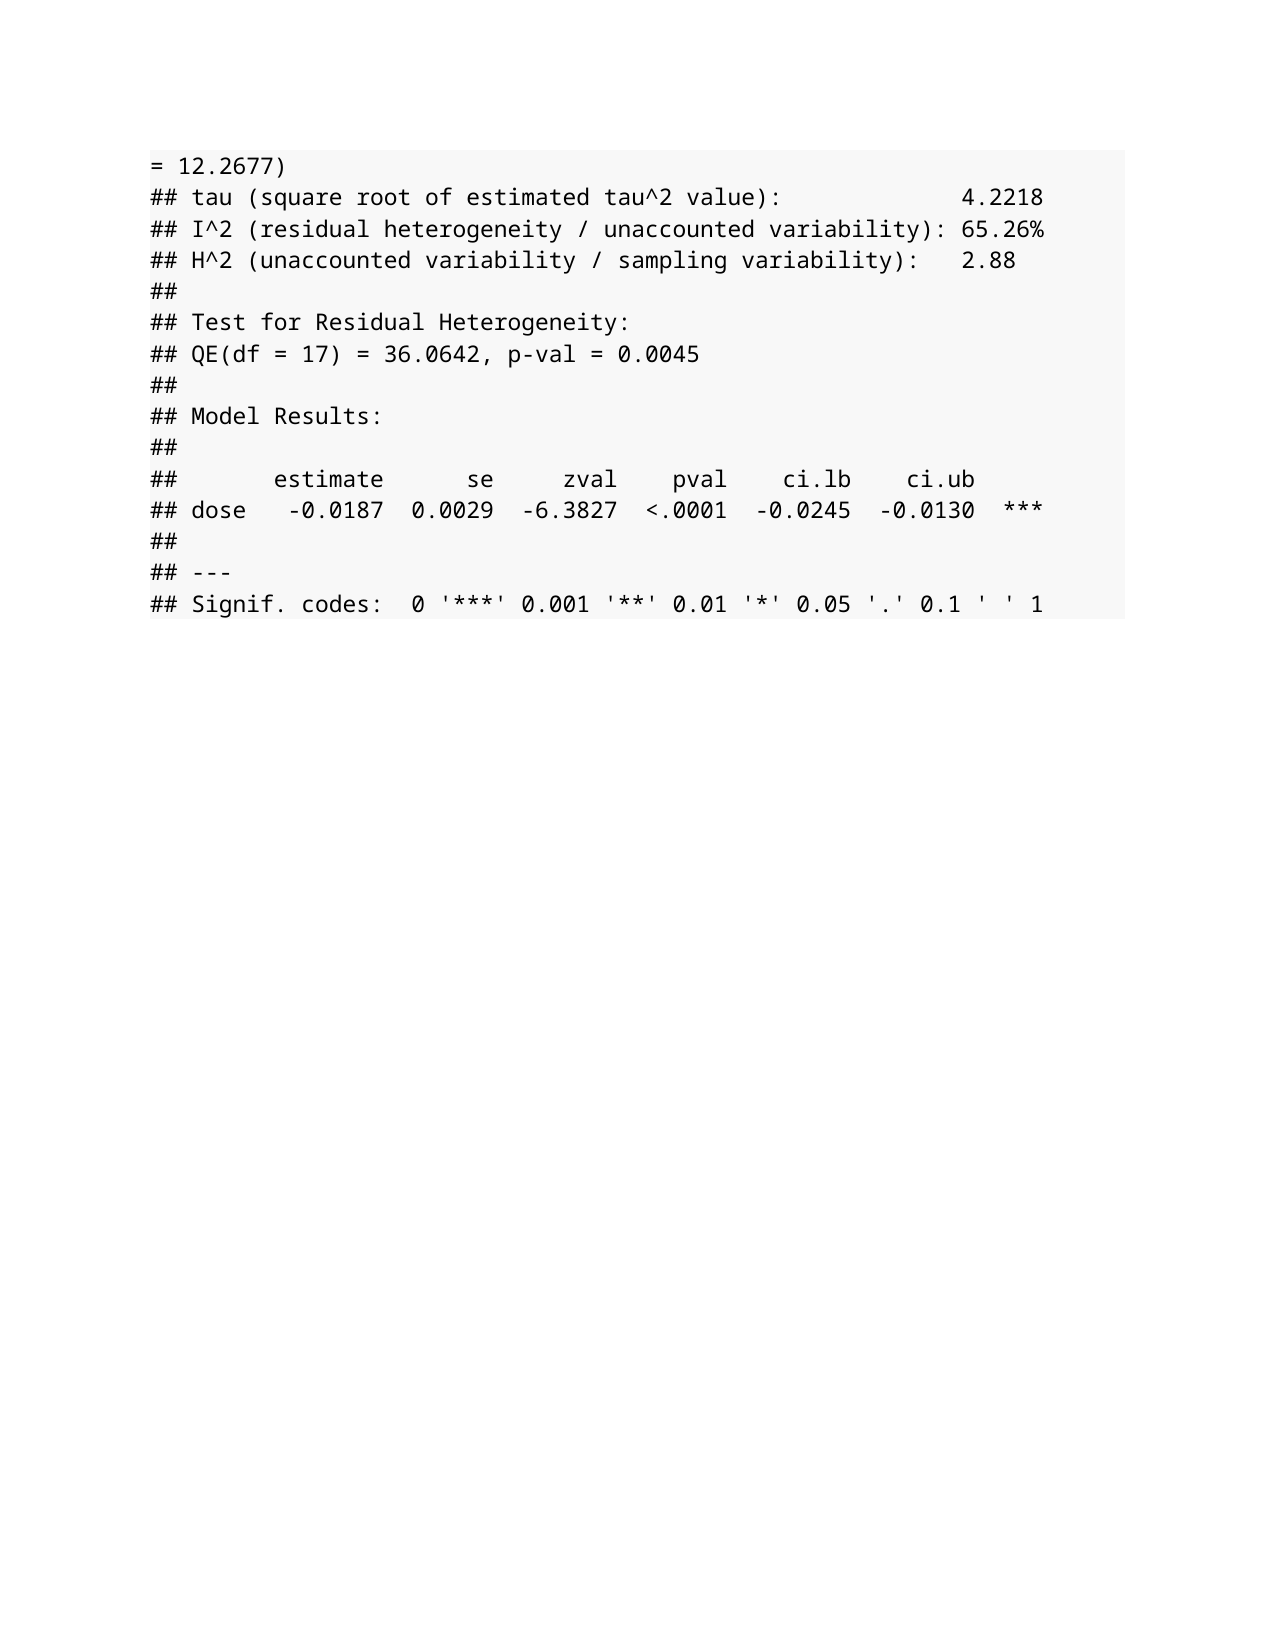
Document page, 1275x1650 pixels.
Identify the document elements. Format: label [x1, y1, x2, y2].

text [150, 150, 1125, 619]
